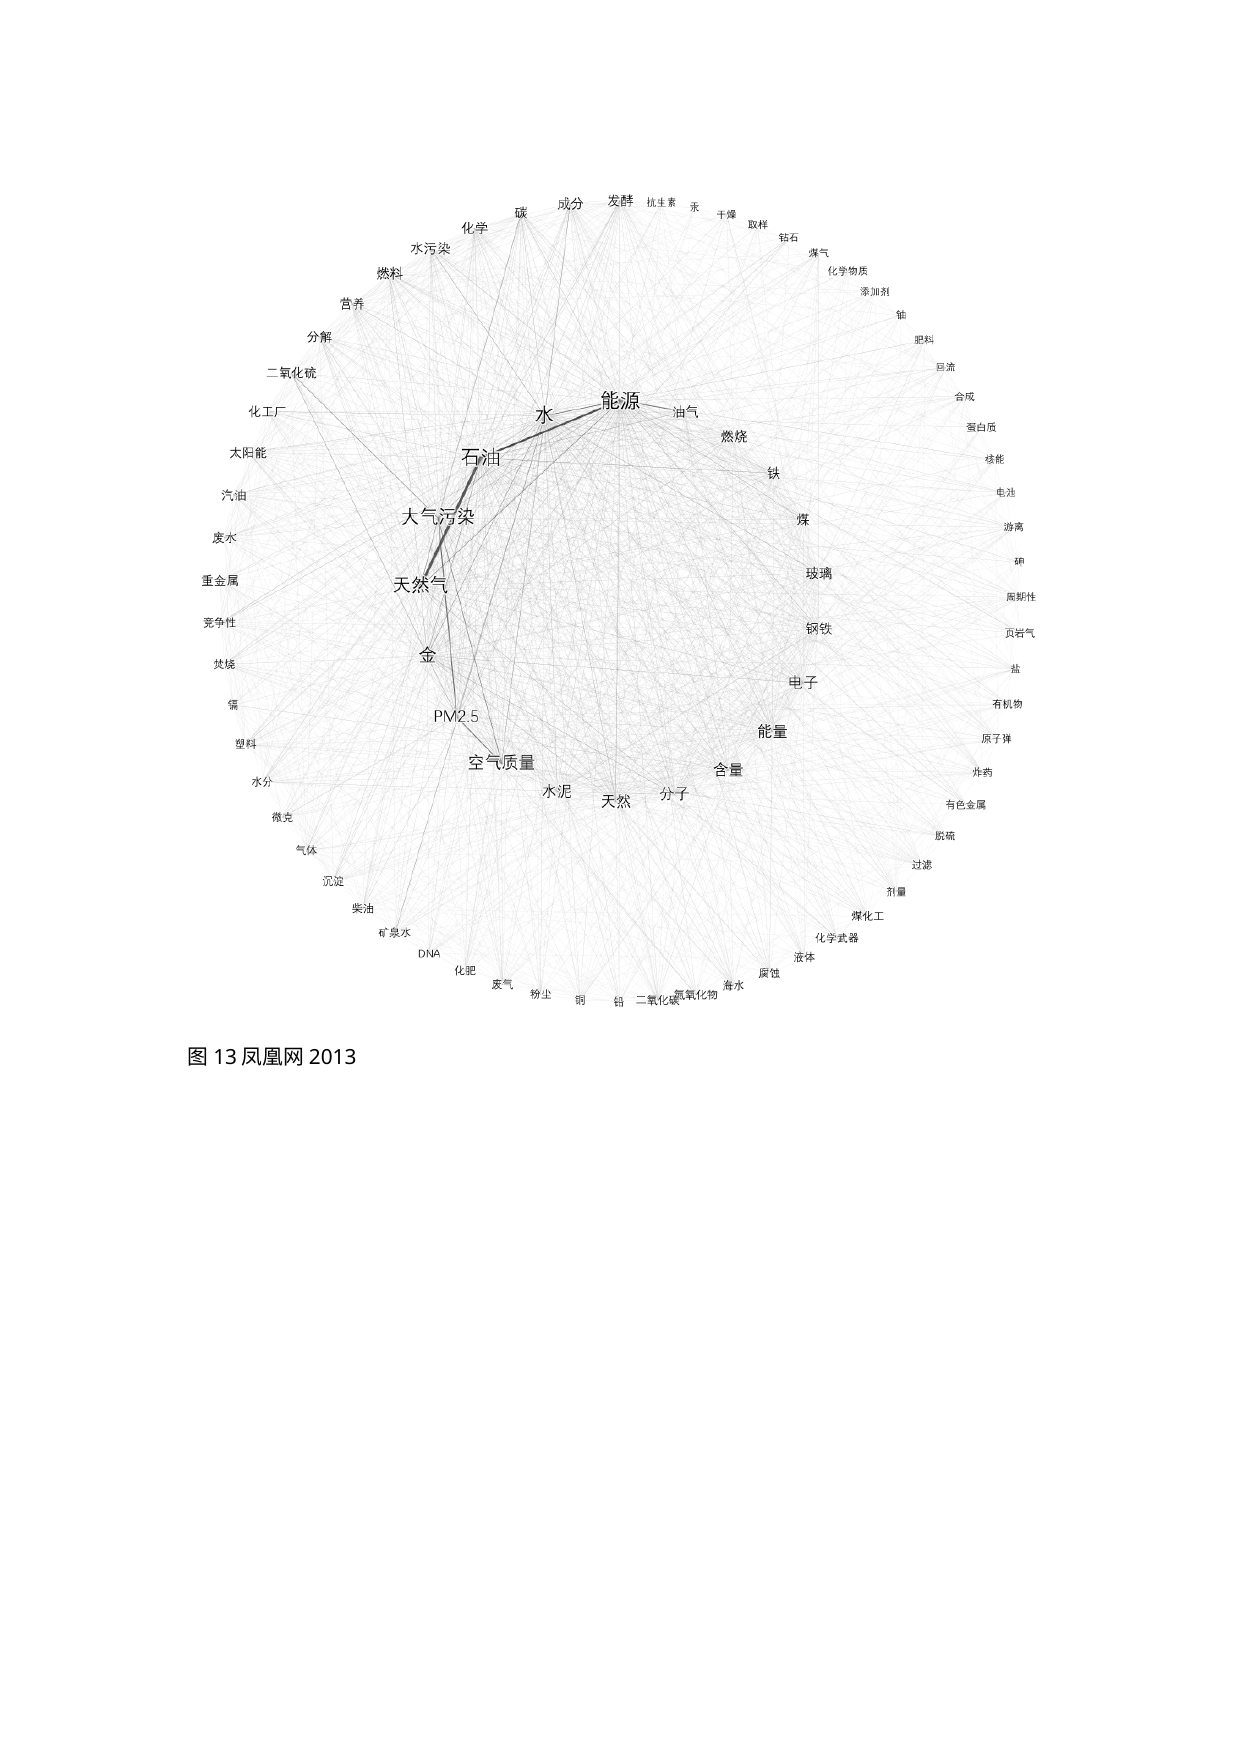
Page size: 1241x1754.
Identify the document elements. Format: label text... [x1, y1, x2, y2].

text 图 13 凤凰网 2013 [187, 1039, 1053, 1072]
picture [187, 168, 1053, 1034]
